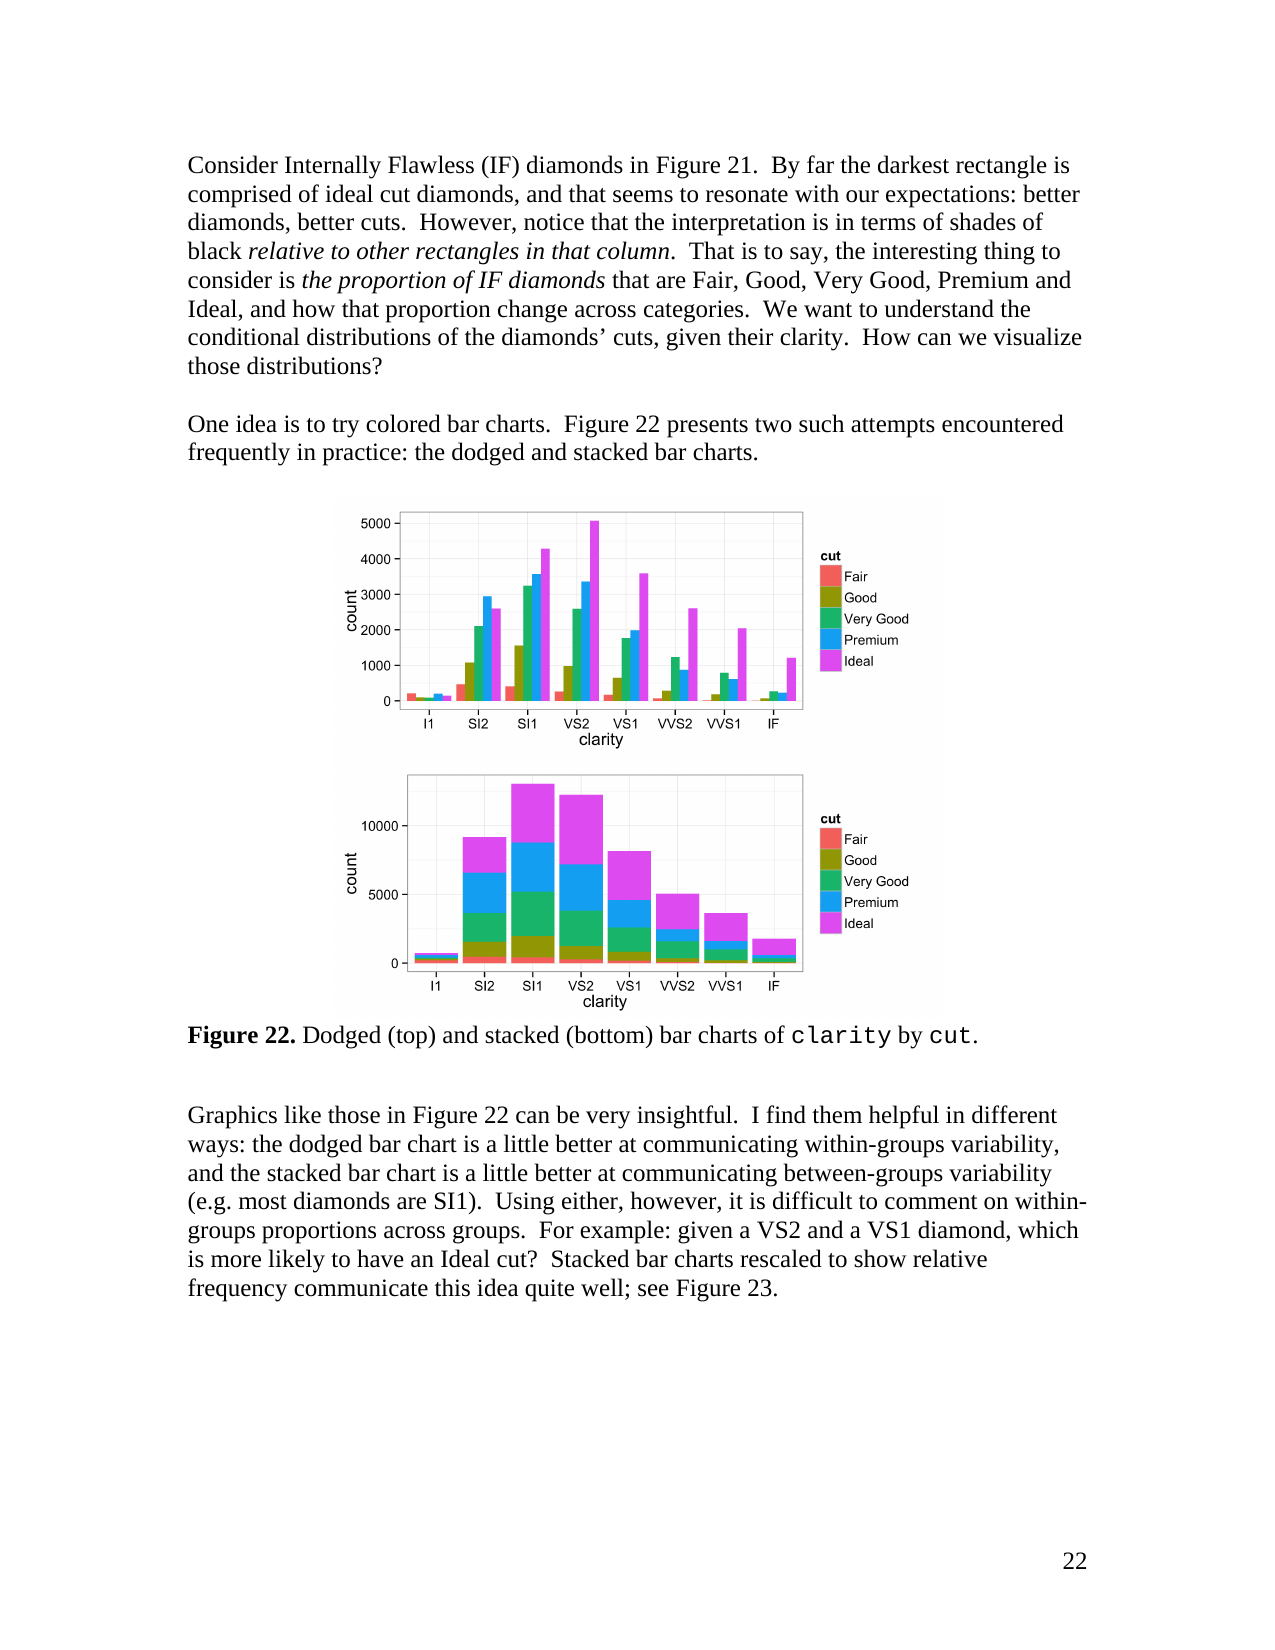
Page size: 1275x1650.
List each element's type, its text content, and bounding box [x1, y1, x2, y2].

text Consider Internally Flawless (IF) diamonds in Figure 21. By far the darkest rectangle is comprised of ideal cut diamonds, and that seems to resonate with our expectations: better diamonds, better cuts. However, notice that the interpretation is in terms of shades of black relative to other rectangles in that column. That is to say, the interesting thing to consider is the proportion of IF diamonds that are Fair, Good, Very Good, Premium and Ideal, and how that proportion change across categories. We want to understand the conditional distributions of the diamonds’ cuts, given their clarity. How can we visualize those distributions? [187, 150, 1087, 380]
text Graphics like those in Figure 22 can be very insightful. I find them helpful in different ways: the dodged bar chart is a little better at communicating within-groups variability, and the stacked bar chart is a little better at communicating between-groups variability (e.g. most diamonds are SI1). Using either, however, it is difficult to comment on within-groups proportions across groups. For example: given a VS2 and a VS1 diamond, which is more likely to have an Ideal cut? Stacked bar charts rescaled to show relative frequency communicate this idea quite well; see Figure 23. [187, 1100, 1087, 1301]
picture [331, 495, 944, 1020]
text One idea is to try colored bar charts. Figure 22 presents two such attempts encountered frequently in practice: the dodged and stacked bar charts. [187, 409, 1087, 466]
